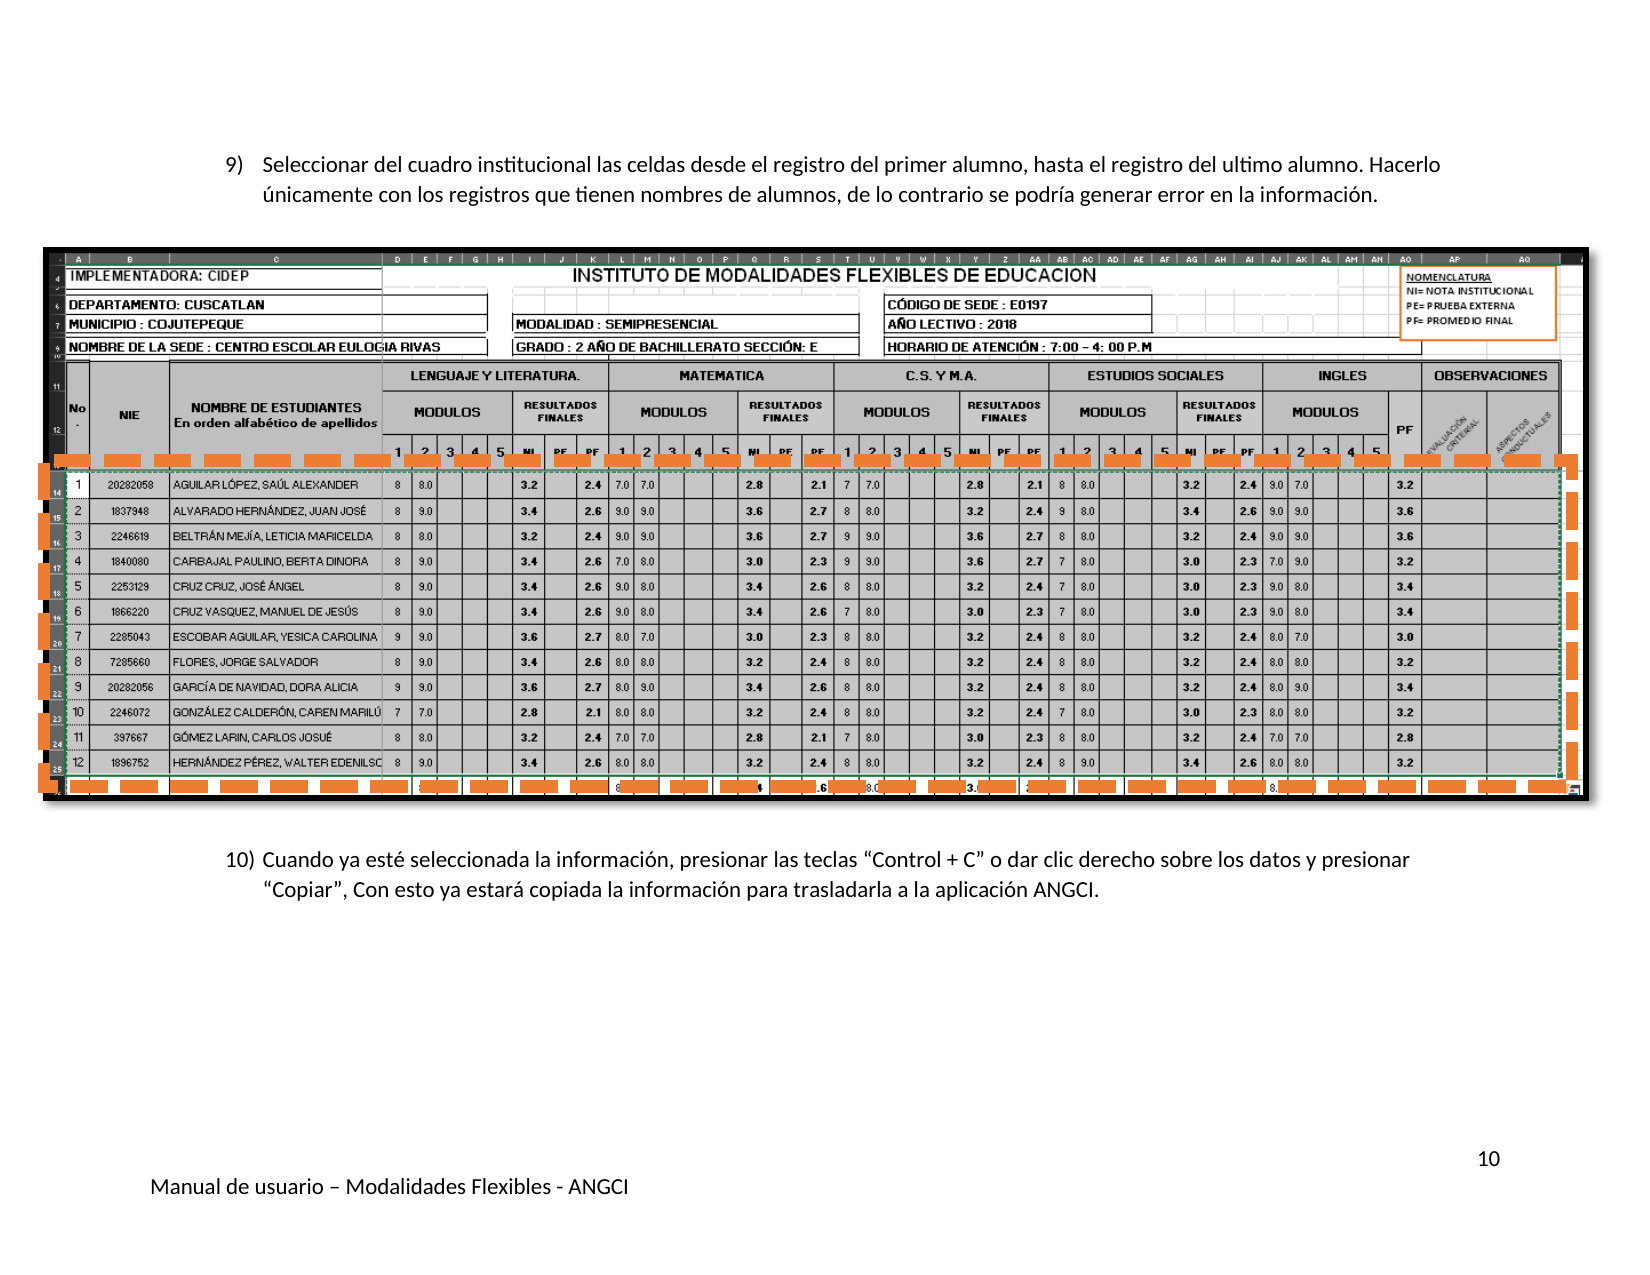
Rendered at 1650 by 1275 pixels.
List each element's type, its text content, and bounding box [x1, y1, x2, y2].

picture [49, 253, 1583, 795]
list Cuando ya esté seleccionada la información, presionar las teclas “Control + C” o dar clic derecho sobre los datos y presionar “Copiar”, Con esto ya estará copiada la información para trasladarla a la aplicación ANGCI. [225, 845, 1500, 903]
list Seleccionar del cuadro institucional las celdas desde el registro del primer alumno, hasta el registro del ultimo alumno. Hacerlo únicamente con los registros que tienen nombres de alumnos, de lo contrario se podría generar error en la información. [225, 150, 1500, 208]
